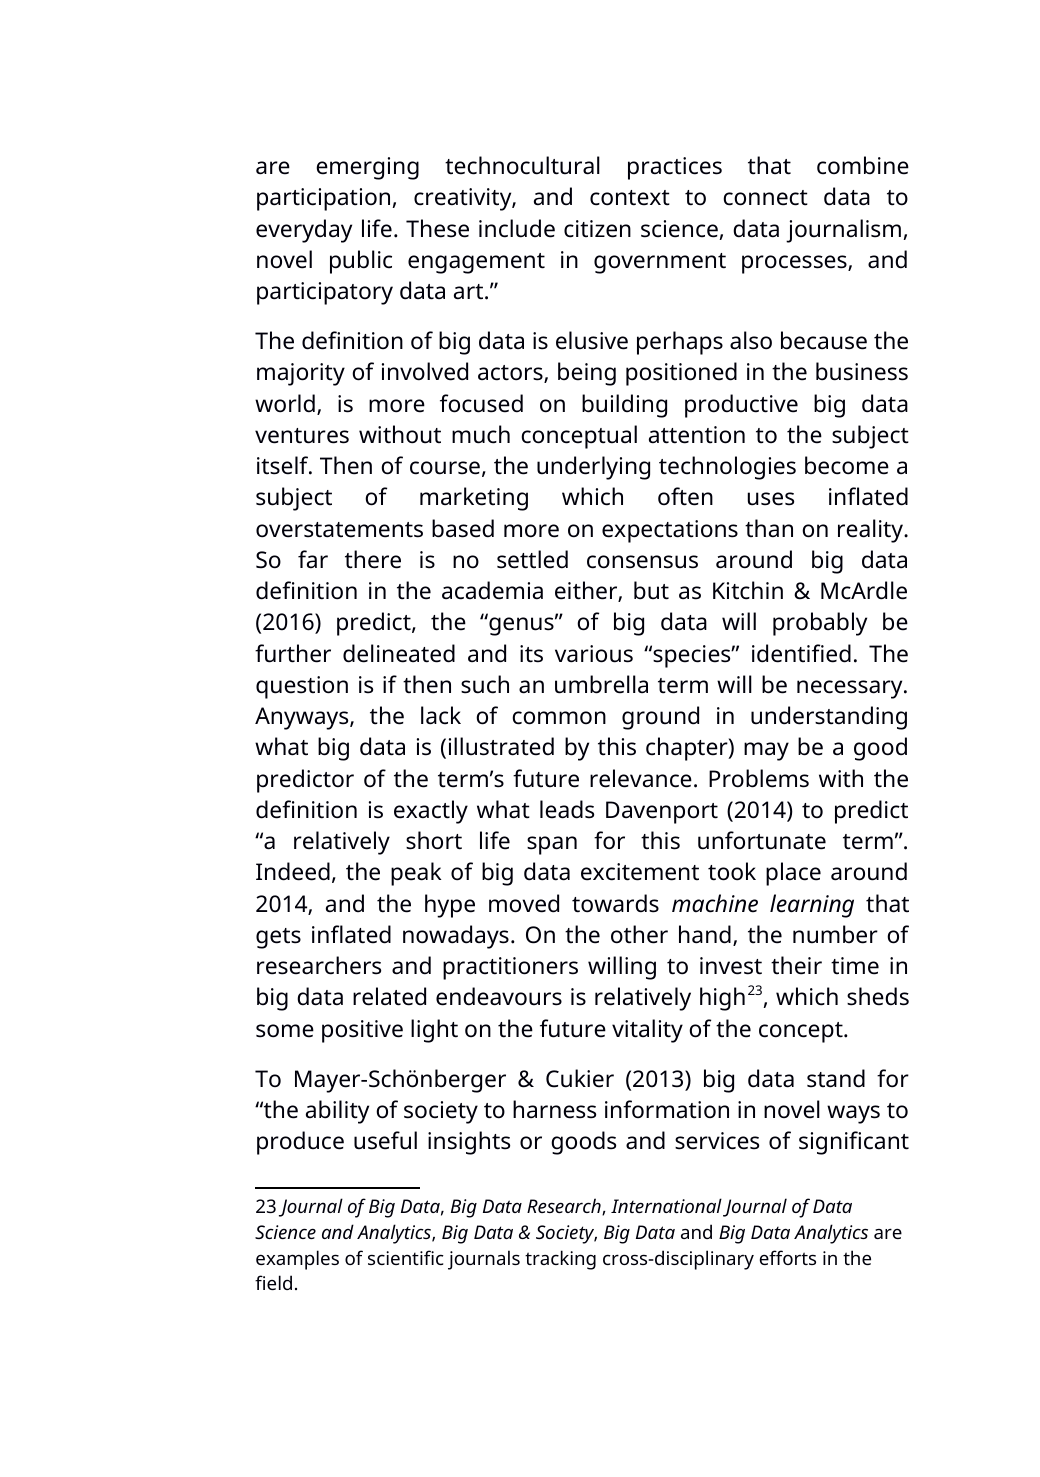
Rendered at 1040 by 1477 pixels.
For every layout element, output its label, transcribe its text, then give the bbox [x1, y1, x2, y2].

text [255, 1062, 910, 1156]
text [255, 150, 910, 306]
text The definition of big data is elusive perhaps also because the majority of involved actors, being positioned in the business world, is more focused on building productive big data ventures without much conceptual attention to the subject itself. Then of course, the underlying technologies become a subject of marketing which often uses inflated overstatements based more on expectations than on reality. So far there is no settled consensus around big data definition in the academia either, but as Kitchin & McArdle (2016) predict, the “genus” of big data will probably be further delineated and its various “species” identified. The question is if then such an umbrella term will be necessary. Anyways, the lack of common ground in understanding what big data is (illustrated by this chapter) may be a good predictor of the term’s future relevance. Problems with the definition is exactly what leads Davenport (2014) to predict “a relatively short life span for this unfortunate term”. Indeed, the peak of big data excitement took place around 2014, and the hype moved towards machine learning that gets inflated nowadays. On the other hand, the number of researchers and practitioners willing to invest their time in big data related endeavours is relatively high, which sheds some positive light on the future vitality of the concept. [255, 325, 910, 1044]
